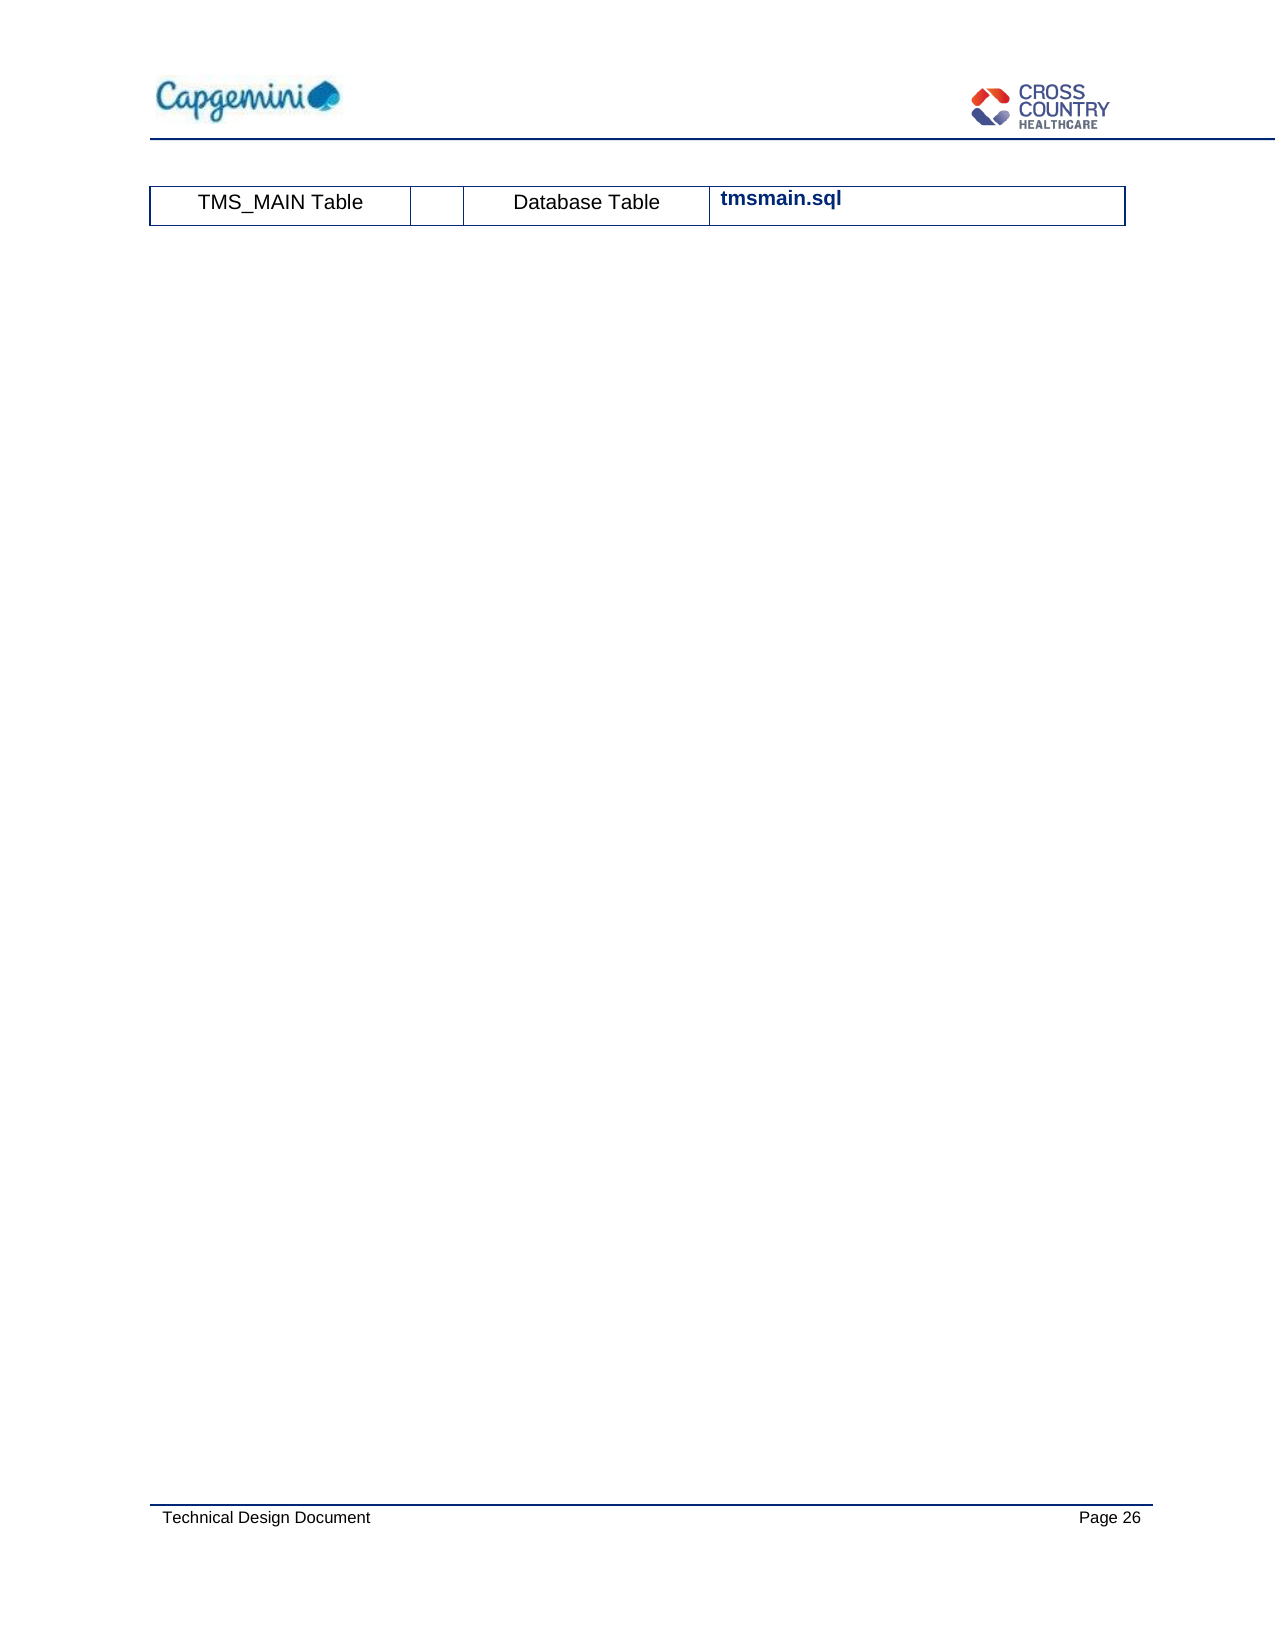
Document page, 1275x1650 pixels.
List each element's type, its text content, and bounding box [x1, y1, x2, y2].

table_cell tmsmain.sql [710, 187, 1124, 225]
table_cell TMS_MAIN Table [151, 187, 410, 225]
picture [155, 75, 344, 124]
picture [961, 75, 1120, 139]
table_cell Database Table [464, 187, 709, 225]
table_cell [411, 187, 463, 225]
